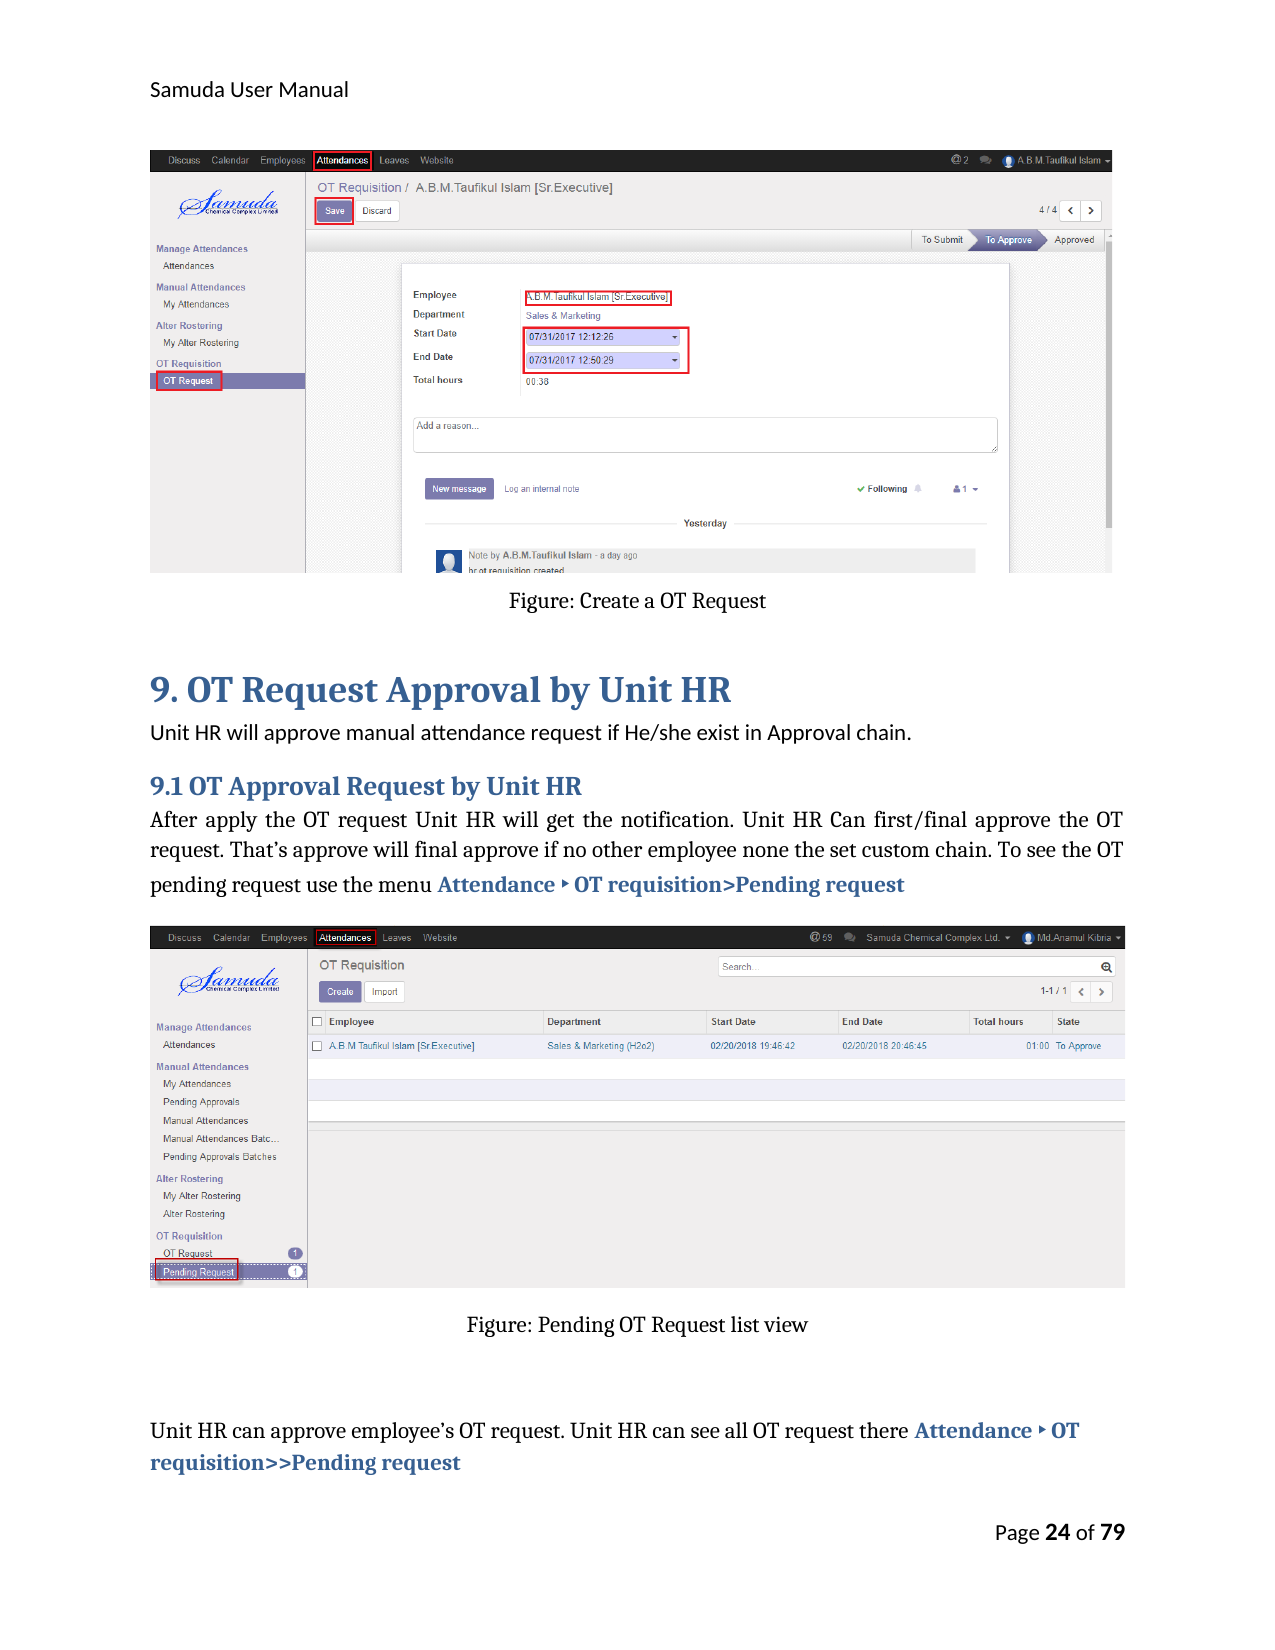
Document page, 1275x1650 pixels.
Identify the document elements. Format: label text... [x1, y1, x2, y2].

text Figure: Pending OT Request list view [150, 1312, 1125, 1339]
text Figure: Create a OT Request [150, 588, 1125, 615]
picture [150, 150, 1113, 573]
text Unit HR will approve manual attendance request if He/she exist in Approval chain. [150, 718, 1125, 746]
text After apply the OT request Unit HR will get the notification. Unit HR Can first/final approve the OT request. That’s approve will final approve if no other employee none the set custom chain. To see the OT pending request use the menu Attendance ‣ OT requisition>Pending request [150, 807, 1125, 899]
text Unit HR can approve employee’s OT request. Unit HR can see all OT request there Attendance ‣ OT requisition>>Pending request [150, 1414, 1125, 1476]
subtitle 9. OT Request Approval by Unit HR [150, 668, 1125, 712]
subtitle 9.1 OT Approval Request by Unit HR [150, 771, 1125, 802]
picture [150, 925, 1125, 1288]
